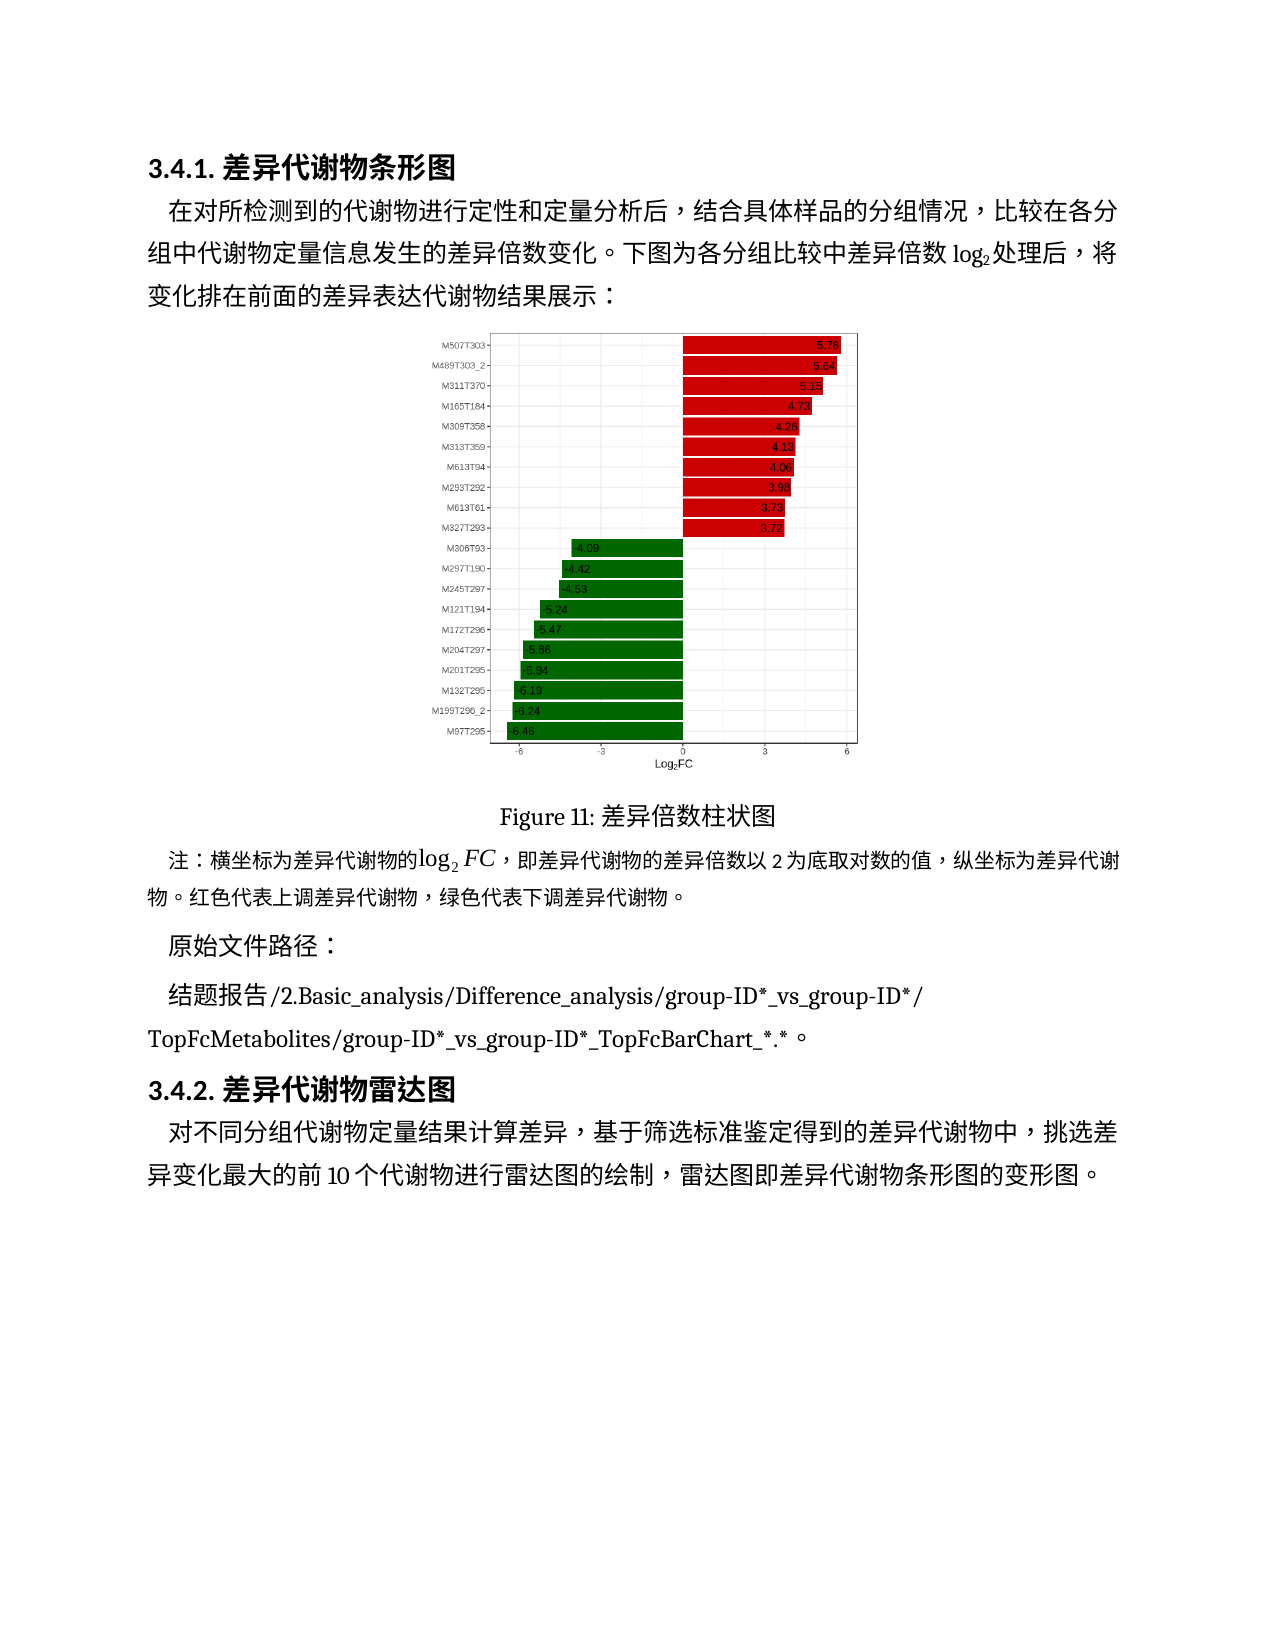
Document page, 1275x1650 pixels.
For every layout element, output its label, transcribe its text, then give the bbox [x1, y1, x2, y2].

picture [412, 327, 863, 778]
text 对不同分组代谢物定量结果计算差异，基于筛选标准鉴定得到的差异代谢物中，挑选差异变化最大的前10个代谢物进行雷达图的绘制，雷达图即差异代谢物条形图的变形图。 [148, 1115, 1127, 1192]
text Figure : 差异倍数柱状图 [148, 798, 1127, 832]
text 注：横坐标为差异代谢物的，即差异代谢物的差异倍数以2为底取对数的值，纵坐标为差异代谢物。红色代表上调差异代谢物，绿色代表下调差异代谢物。 [148, 845, 1127, 912]
subtitle 差异代谢物雷达图 [148, 1069, 1127, 1109]
subtitle 差异代谢物条形图 [148, 148, 1127, 187]
text 在对所检测到的代谢物进行定性和定量分析后，结合具体样品的分组情况，比较在各分组中代谢物定量信息发生的差异倍数变化。下图为各分组比较中差异倍数log2处理后，将变化排在前面的差异表达代谢物结果展示： [148, 193, 1127, 313]
text 原始文件路径： [148, 929, 1127, 963]
text 结题报告/2.Basic_analysis/Difference_analysis/group-ID*_vs_group-ID*/TopFcMetabolites/group-ID*_vs_group-ID*_TopFcBarChart_*.*。 [148, 978, 1127, 1054]
